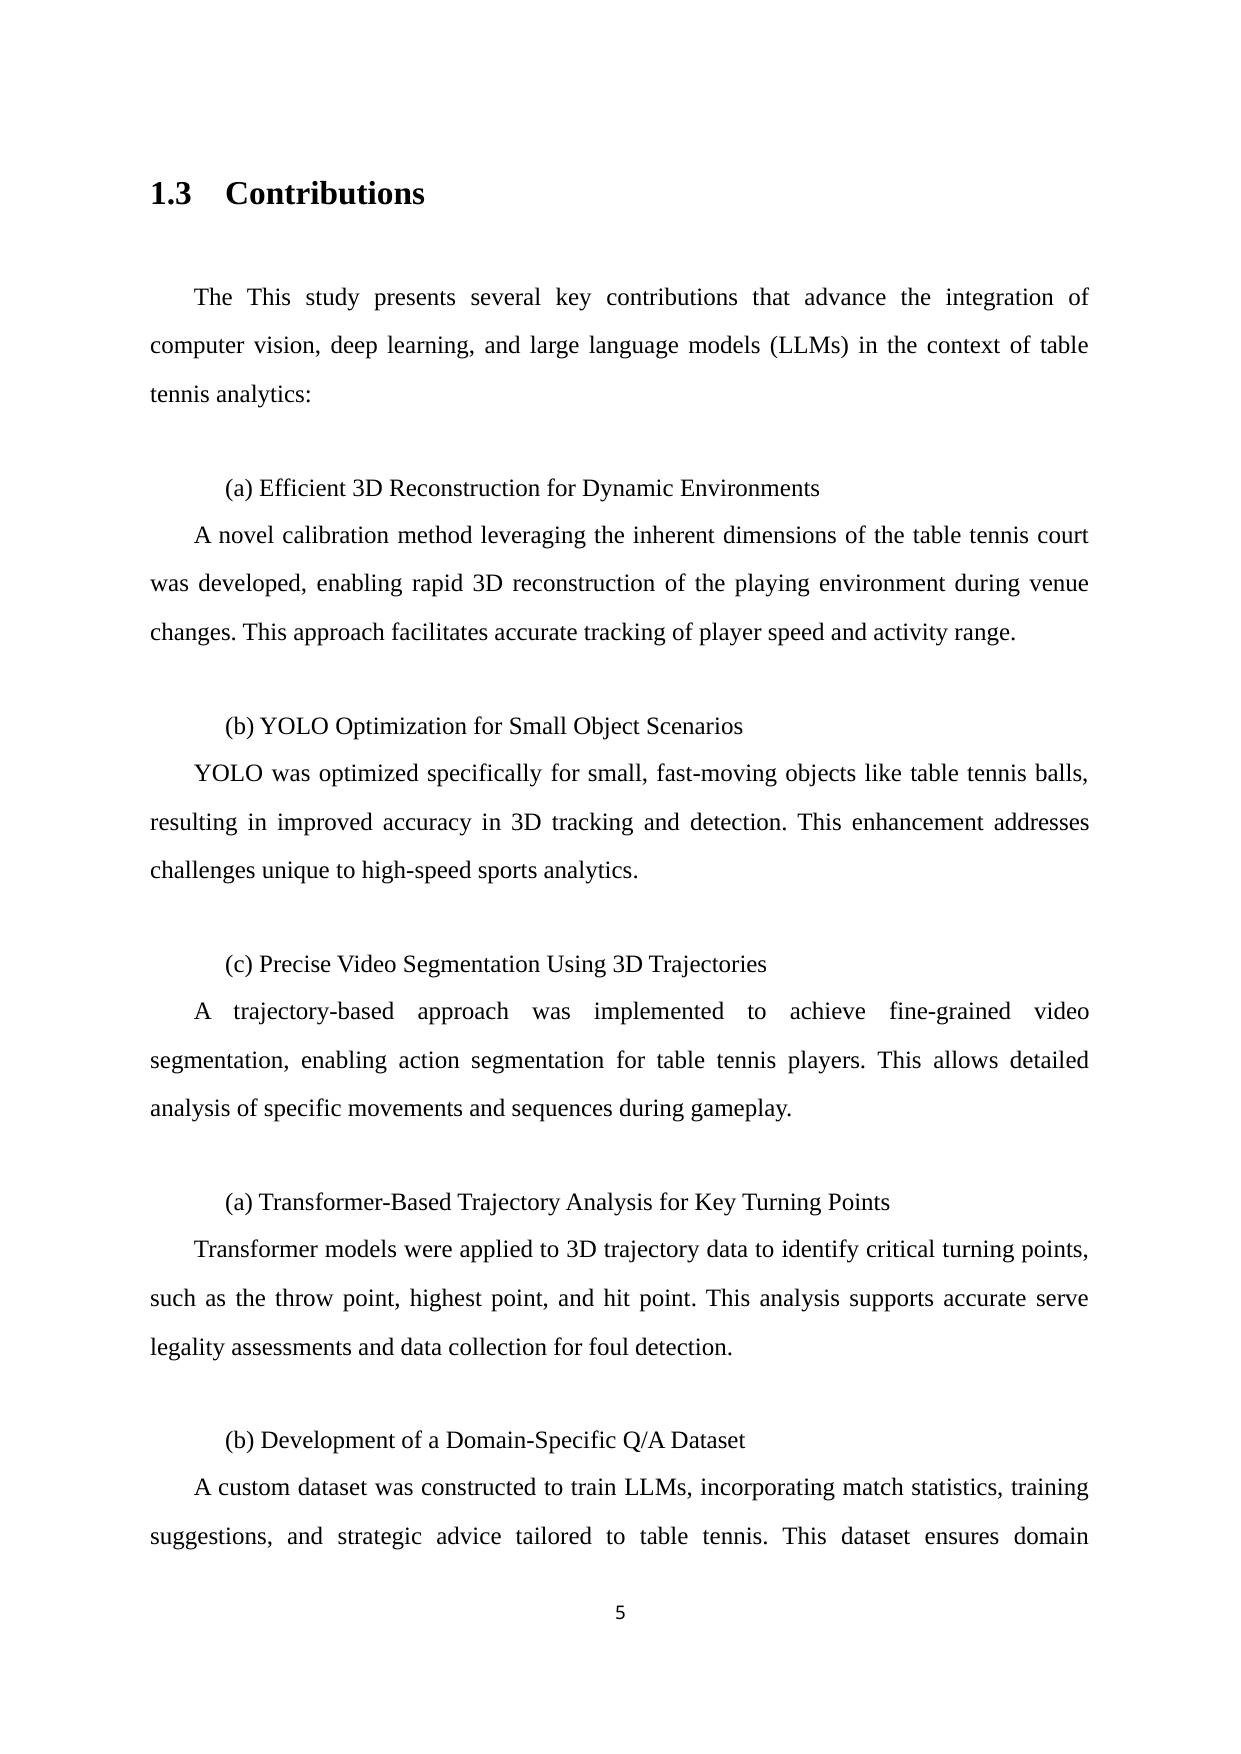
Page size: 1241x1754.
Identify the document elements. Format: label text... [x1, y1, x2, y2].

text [150, 1470, 1090, 1552]
list (a) Transformer-Based Trajectory Analysis for Key Turning Points [225, 1185, 1090, 1218]
text Transformer models were applied to 3D trajectory data to identify critical turning points, such as the throw point, highest point, and hit point. This analysis supports accurate serve legality assessments and data collection for foul detection. [150, 1232, 1090, 1362]
text A trajectory-based approach was implemented to achieve fine-grained video segmentation, enabling action segmentation for table tennis players. This allows detailed analysis of specific movements and sequences during gameplay. [150, 994, 1090, 1124]
list (b) Development of a Domain-Specific Q/A Dataset [225, 1423, 1090, 1456]
list (a) Efficient 3D Reconstruction for Dynamic Environments [225, 471, 1090, 503]
list (b) YOLO Optimization for Small Object Scenarios [225, 709, 1090, 742]
text YOLO was optimized specifically for small, fast-moving objects like table tennis balls, resulting in improved accuracy in 3D tracking and detection. This enhancement addresses challenges unique to high-speed sports analytics. [150, 756, 1090, 886]
list (c) Precise Video Segmentation Using 3D Trajectories [225, 947, 1090, 980]
text A novel calibration method leveraging the inherent dimensions of the table tennis court was developed, enabling rapid 3D reconstruction of the playing environment during venue changes. This approach facilitates accurate tracking of player speed and activity range. [150, 518, 1090, 648]
subtitle Contributions [150, 160, 1090, 225]
text The This study presents several key contributions that advance the integration of computer vision, deep learning, and large language models (LLMs) in the context of table tennis analytics: [150, 280, 1090, 410]
